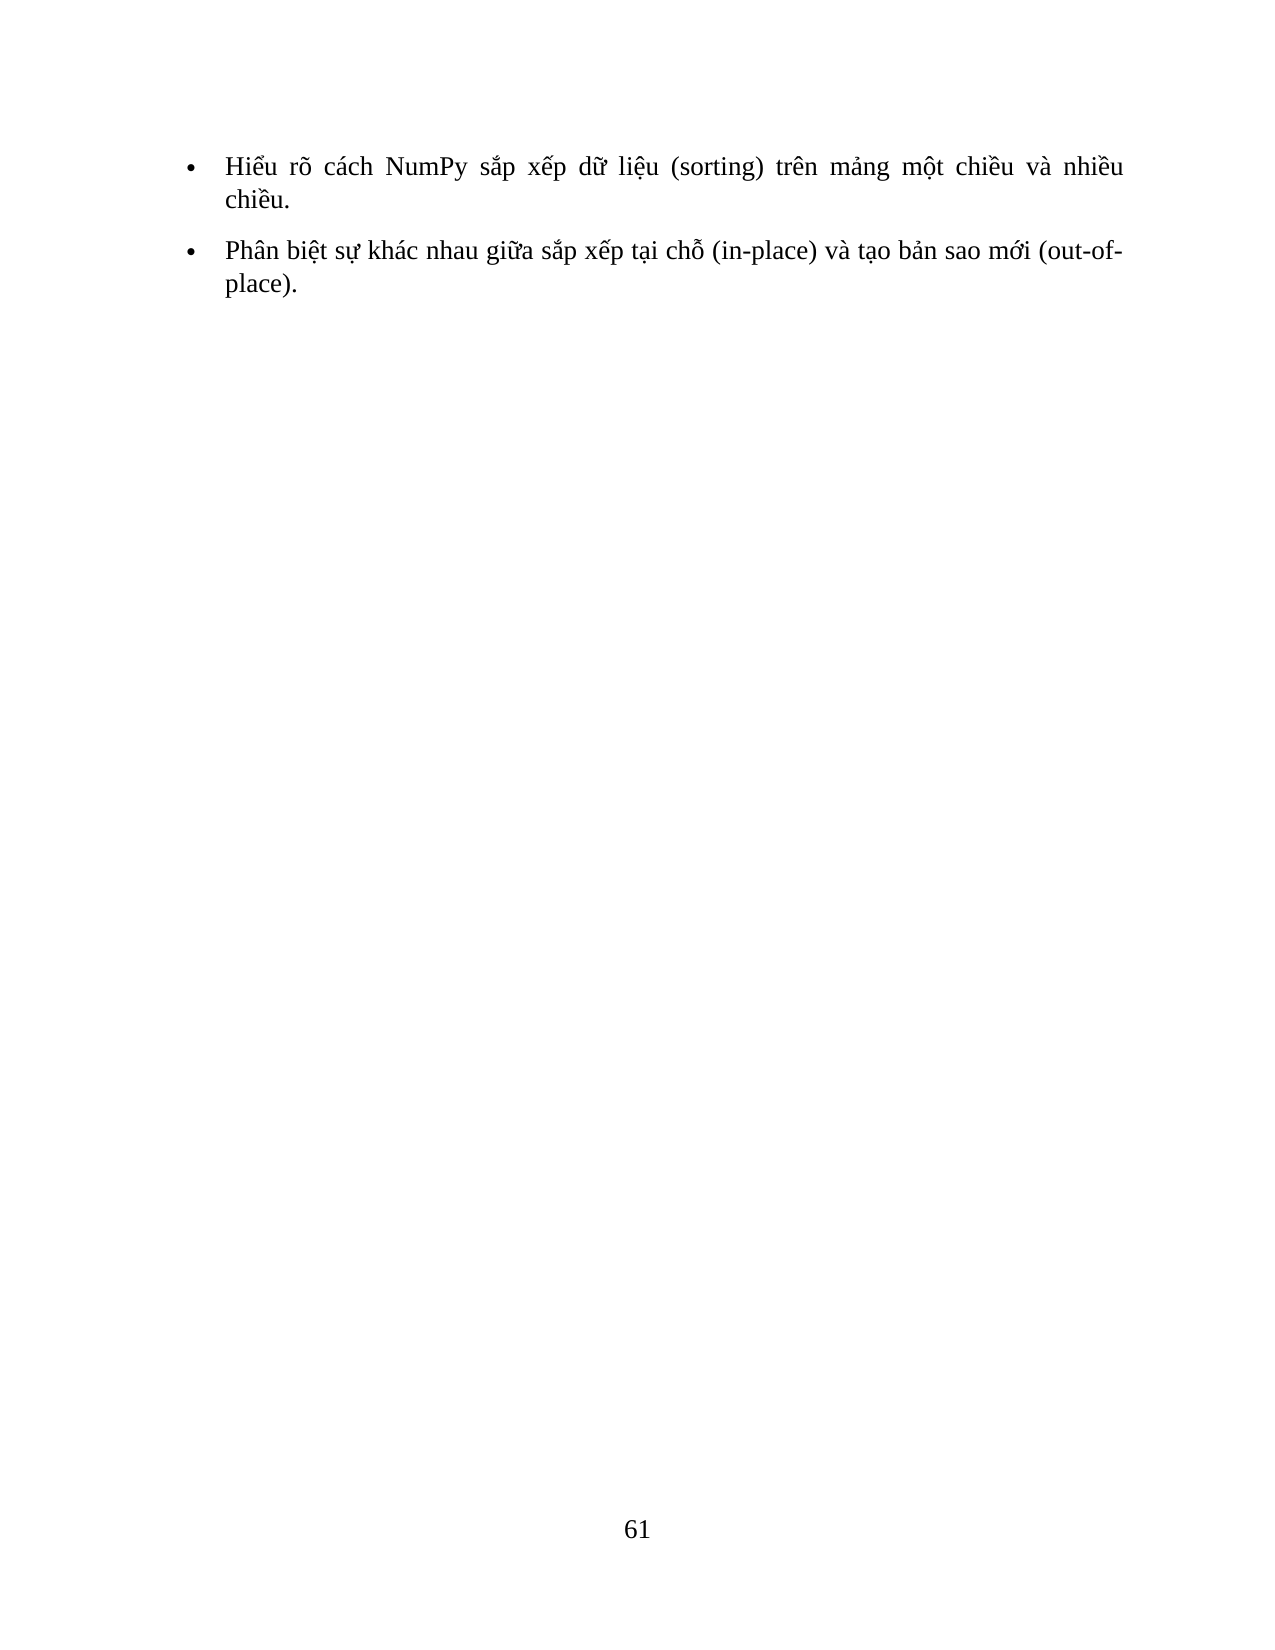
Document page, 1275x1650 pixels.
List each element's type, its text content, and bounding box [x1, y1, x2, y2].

list Phân biệt sự khác nhau giữa sắp xếp tại chỗ (in-place) và tạo bản sao mới (out-of-place). [187, 234, 1125, 298]
list Hiểu rõ cách NumPy sắp xếp dữ liệu (sorting) trên mảng một chiều và nhiều chiều. [187, 150, 1125, 215]
